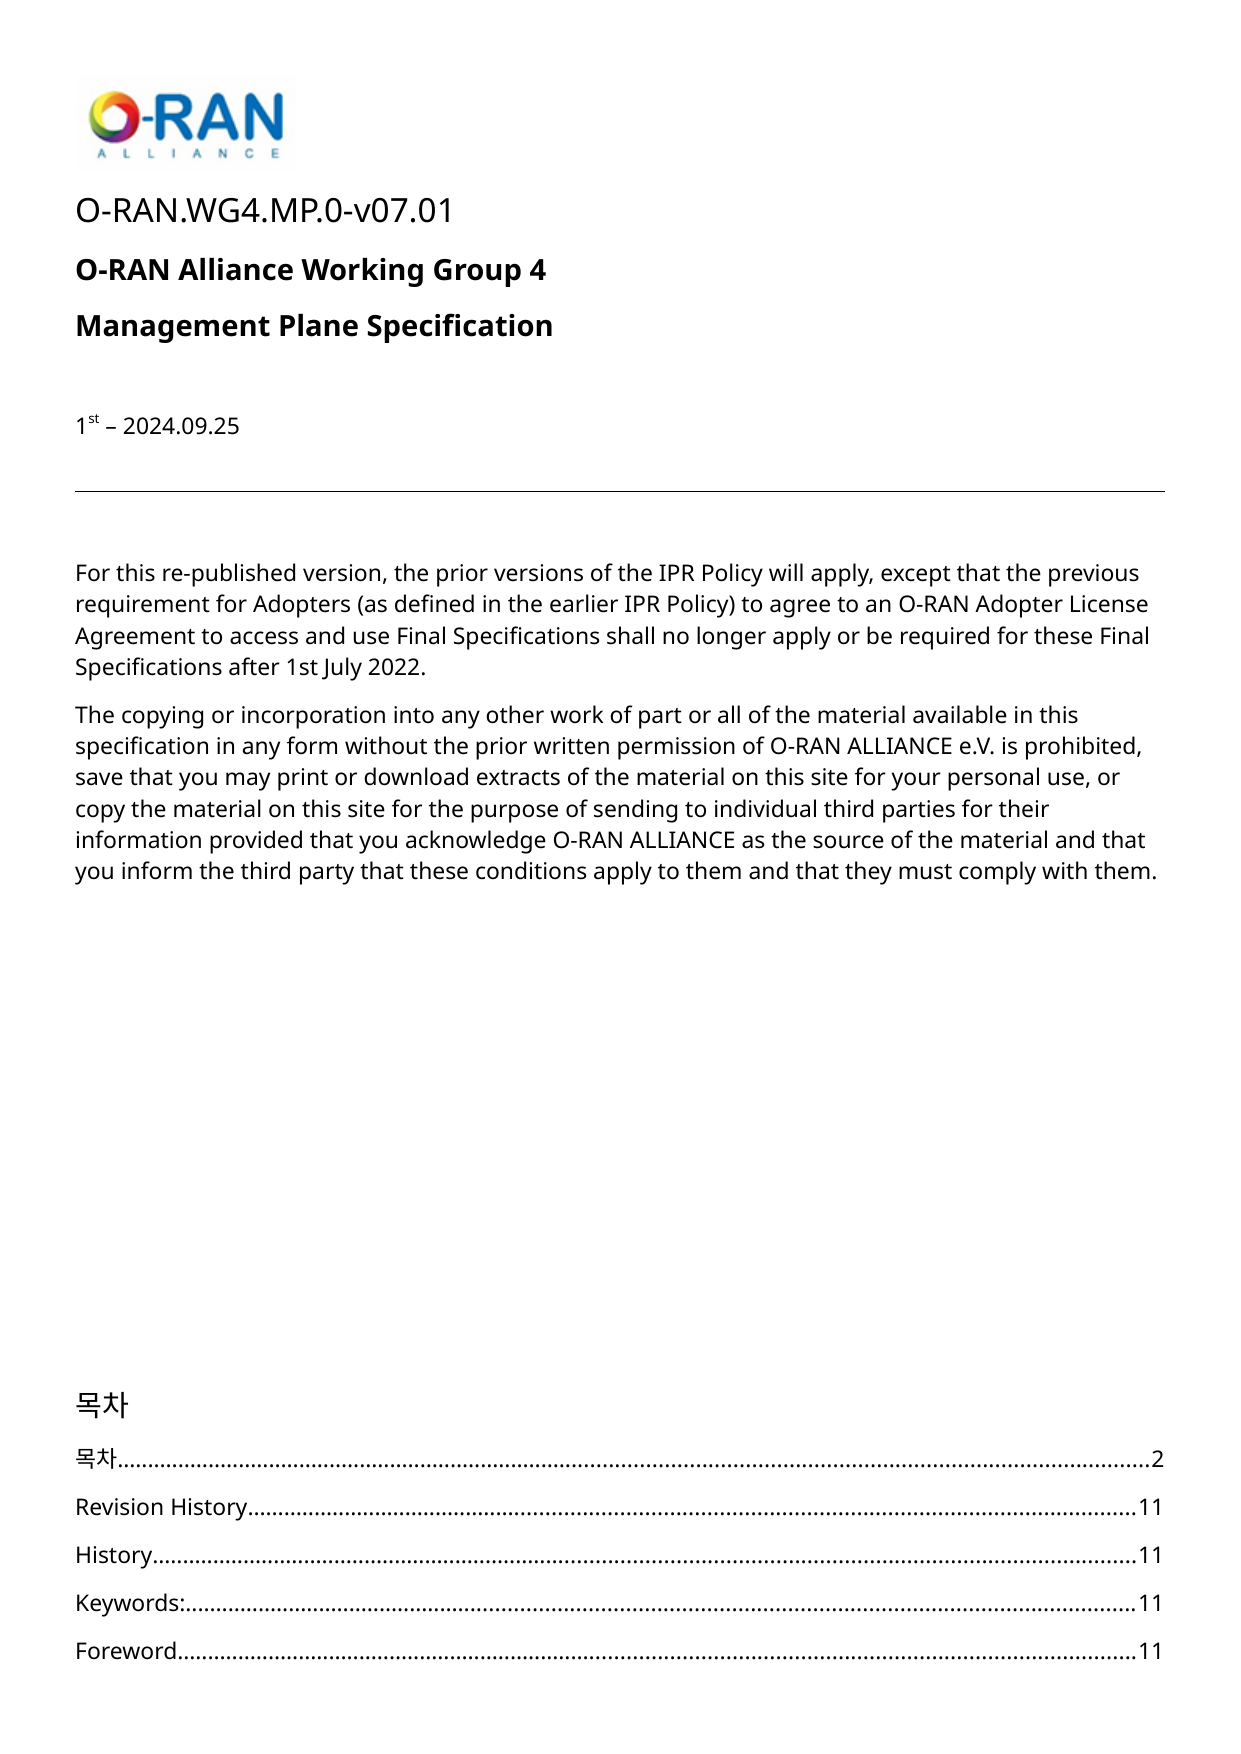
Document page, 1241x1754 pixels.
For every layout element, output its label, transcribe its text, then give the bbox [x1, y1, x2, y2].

text O-RAN Alliance Working Group 4 [75, 249, 1165, 289]
text O-RAN.WG4.MP.0-v07.01 [75, 187, 1165, 232]
text For this re-published version, the prior versions of the IPR Policy will apply, except that the previous requirement for Adopters (as defined in the earlier IPR Policy) to agree to an O-RAN Adopter License Agreement to access and use Final Specifications shall no longer apply or be required for these Final Specifications after 1st July 2022. [75, 557, 1165, 682]
text Management Plane Specification [75, 305, 1165, 345]
picture [75, 75, 297, 171]
text 1st – 2024.09.25 [75, 410, 1165, 441]
text The copying or incorporation into any other work of part or all of the material available in this specification in any form without the prior written permission of O-RAN ALLIANCE e.V. is prohibited, save that you may print or download extracts of the material on this site for your personal use, or copy the material on this site for the purpose of sending to individual third parties for their information provided that you acknowledge O-RAN ALLIANCE as the source of the material and that you inform the third party that these conditions apply to them and that they must comply with them. [75, 699, 1165, 886]
